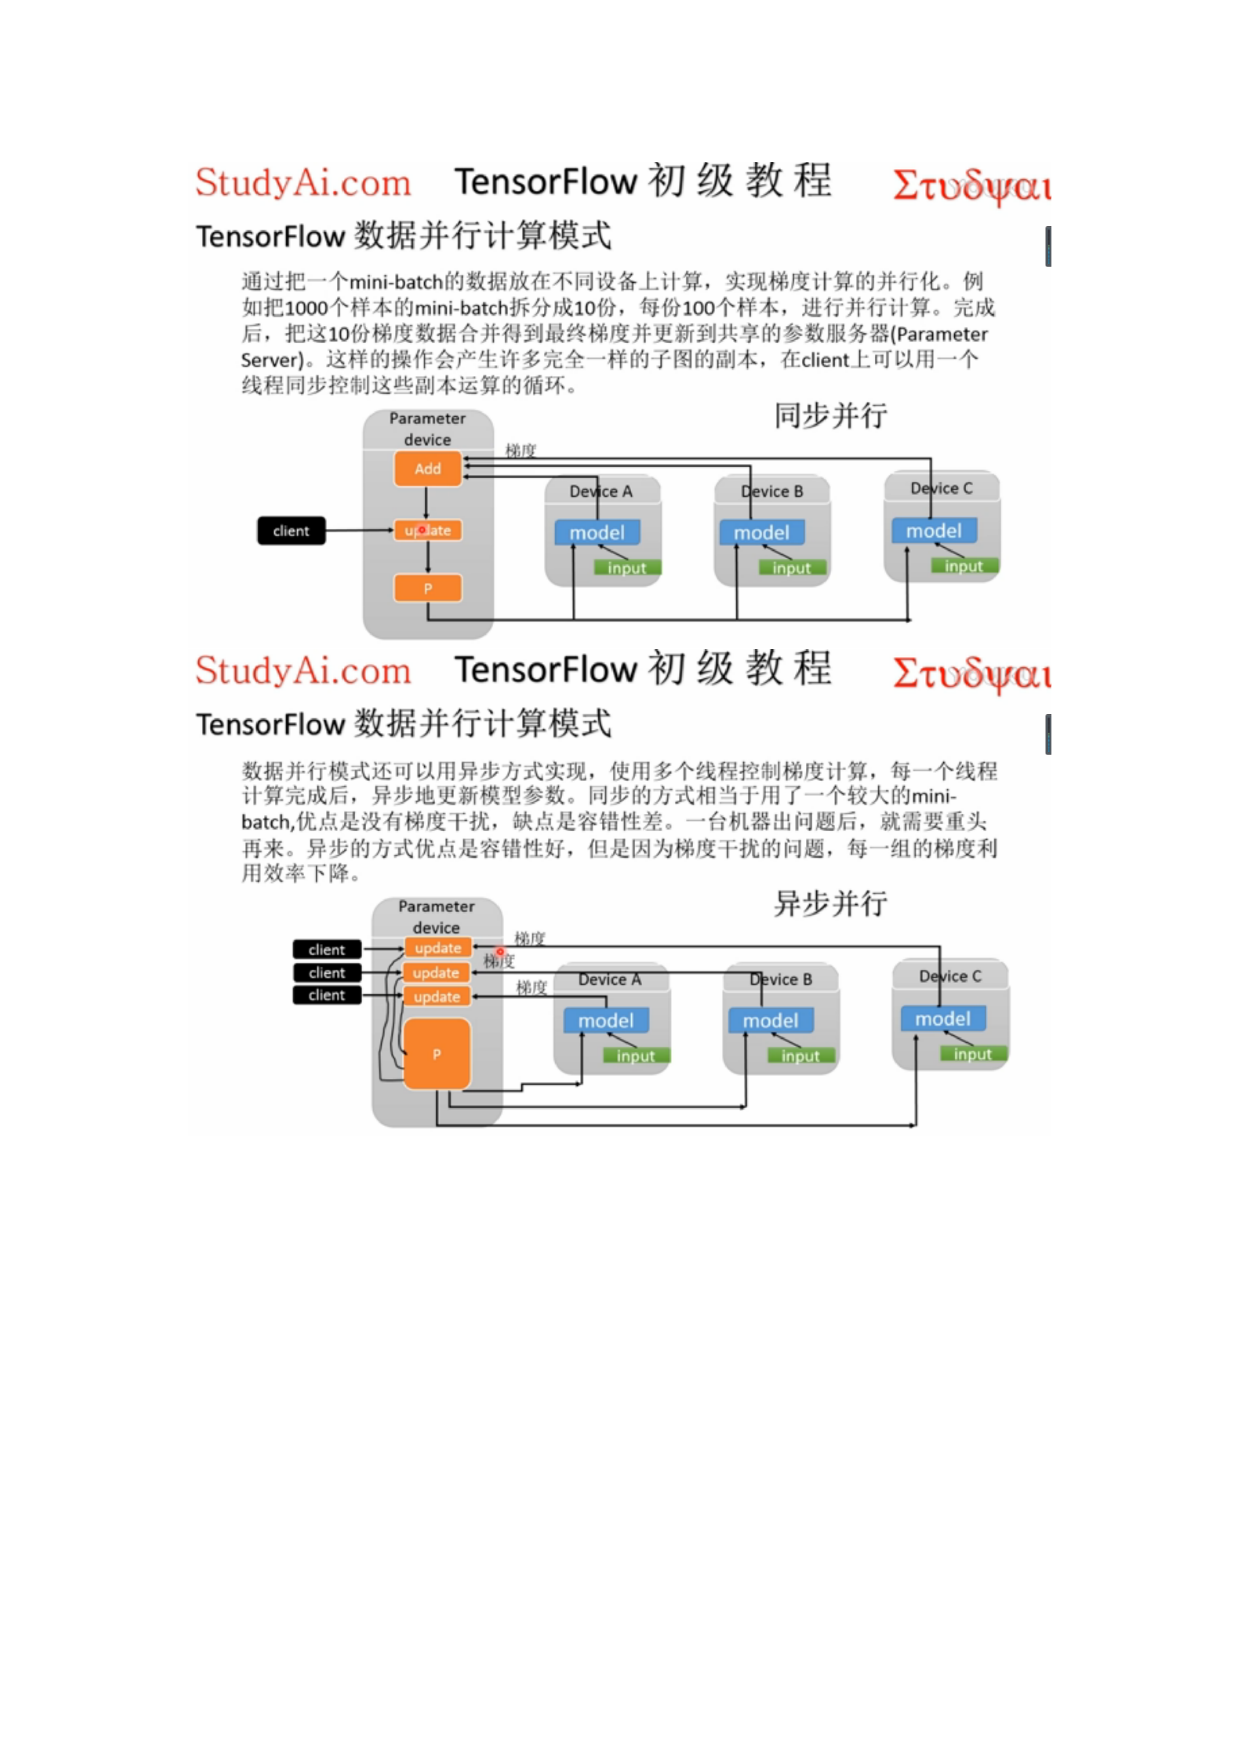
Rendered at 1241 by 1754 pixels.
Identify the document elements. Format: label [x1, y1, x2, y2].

picture [187, 649, 1052, 1136]
picture [187, 162, 1052, 648]
